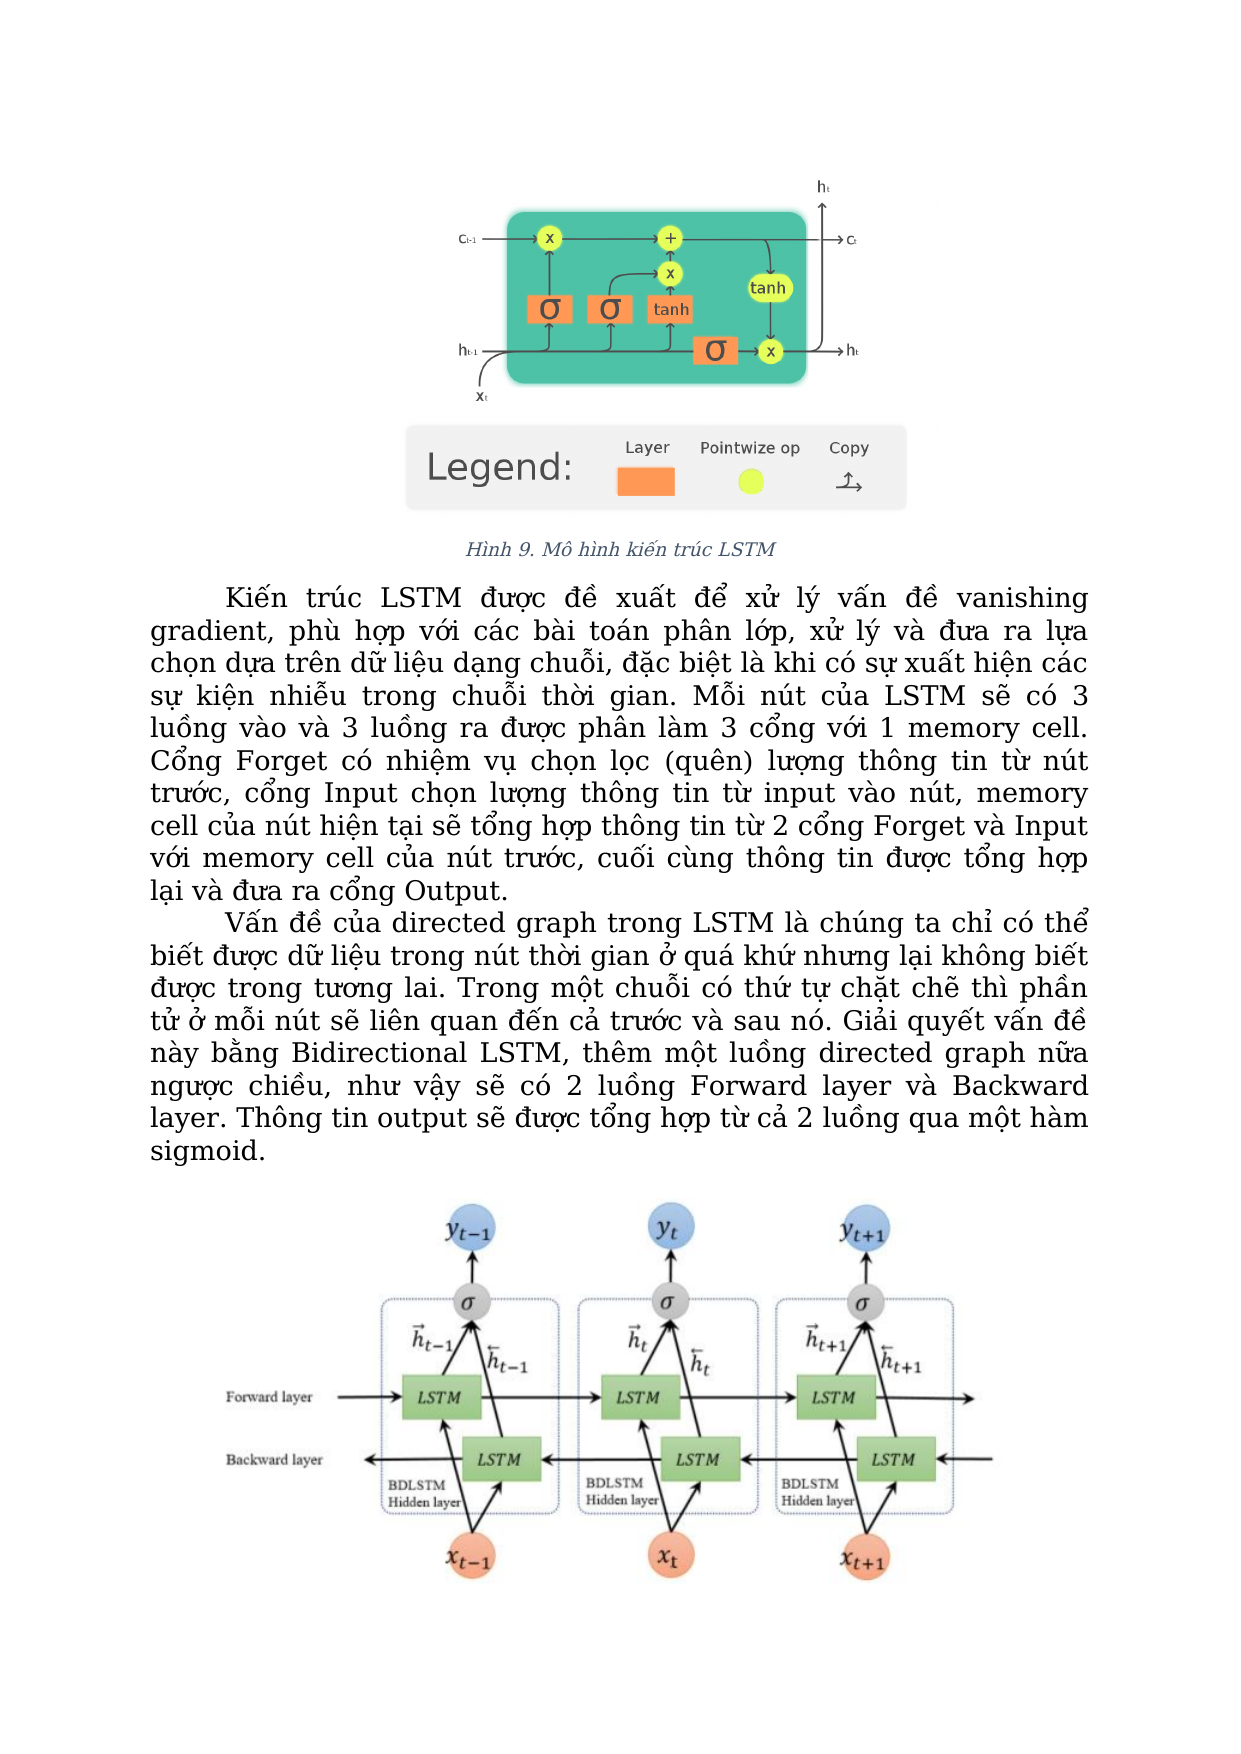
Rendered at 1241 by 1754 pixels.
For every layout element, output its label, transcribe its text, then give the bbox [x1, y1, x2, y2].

picture [375, 150, 941, 538]
text Kiến trúc LSTM được đề xuất để xử lý vấn đề vanishing gradient, phù hợp với các bài toán phân lớp, xử lý và đưa ra lựa chọn dựa trên dữ liệu dạng chuỗi, đặc biệt là khi có sự xuất hiện các sự kiện nhiễu trong chuỗi thời gian. Mỗi nút của LSTM sẽ có 3 luồng vào và 3 luồng ra được phân làm 3 cổng với 1 memory cell. Cổng Forget có nhiệm vụ chọn lọc (quên) lượng thông tin từ nút trước, cổng Input chọn lượng thông tin từ input vào nút, memory cell của nút hiện tại sẽ tổng hợp thông tin từ 2 cổng Forget và Input với memory cell của nút trước, cuối cùng thông tin được tổng hợp lại và đưa ra cổng Output. [150, 581, 1090, 906]
picture [225, 1198, 1002, 1585]
text Vấn đề của directed graph trong LSTM là chúng ta chỉ có thể biết được dữ liệu trong nút thời gian ở quá khứ nhưng lại không biết được trong tương lai. Trong một chuỗi có thứ tự chặt chẽ thì phần tử ở mỗi nút sẽ liên quan đến cả trước và sau nó. Giải quyết vấn đề này bằng Bidirectional LSTM, thêm một luồng directed graph nữa ngược chiều, như vậy sẽ có 2 luồng Forward layer và Backward layer. Thông tin output sẽ được tổng hợp từ cả 2 luồng qua một hàm sigmoid. [150, 906, 1090, 1166]
text Hình 9. Mô hình kiến trúc LSTM [150, 537, 1090, 560]
